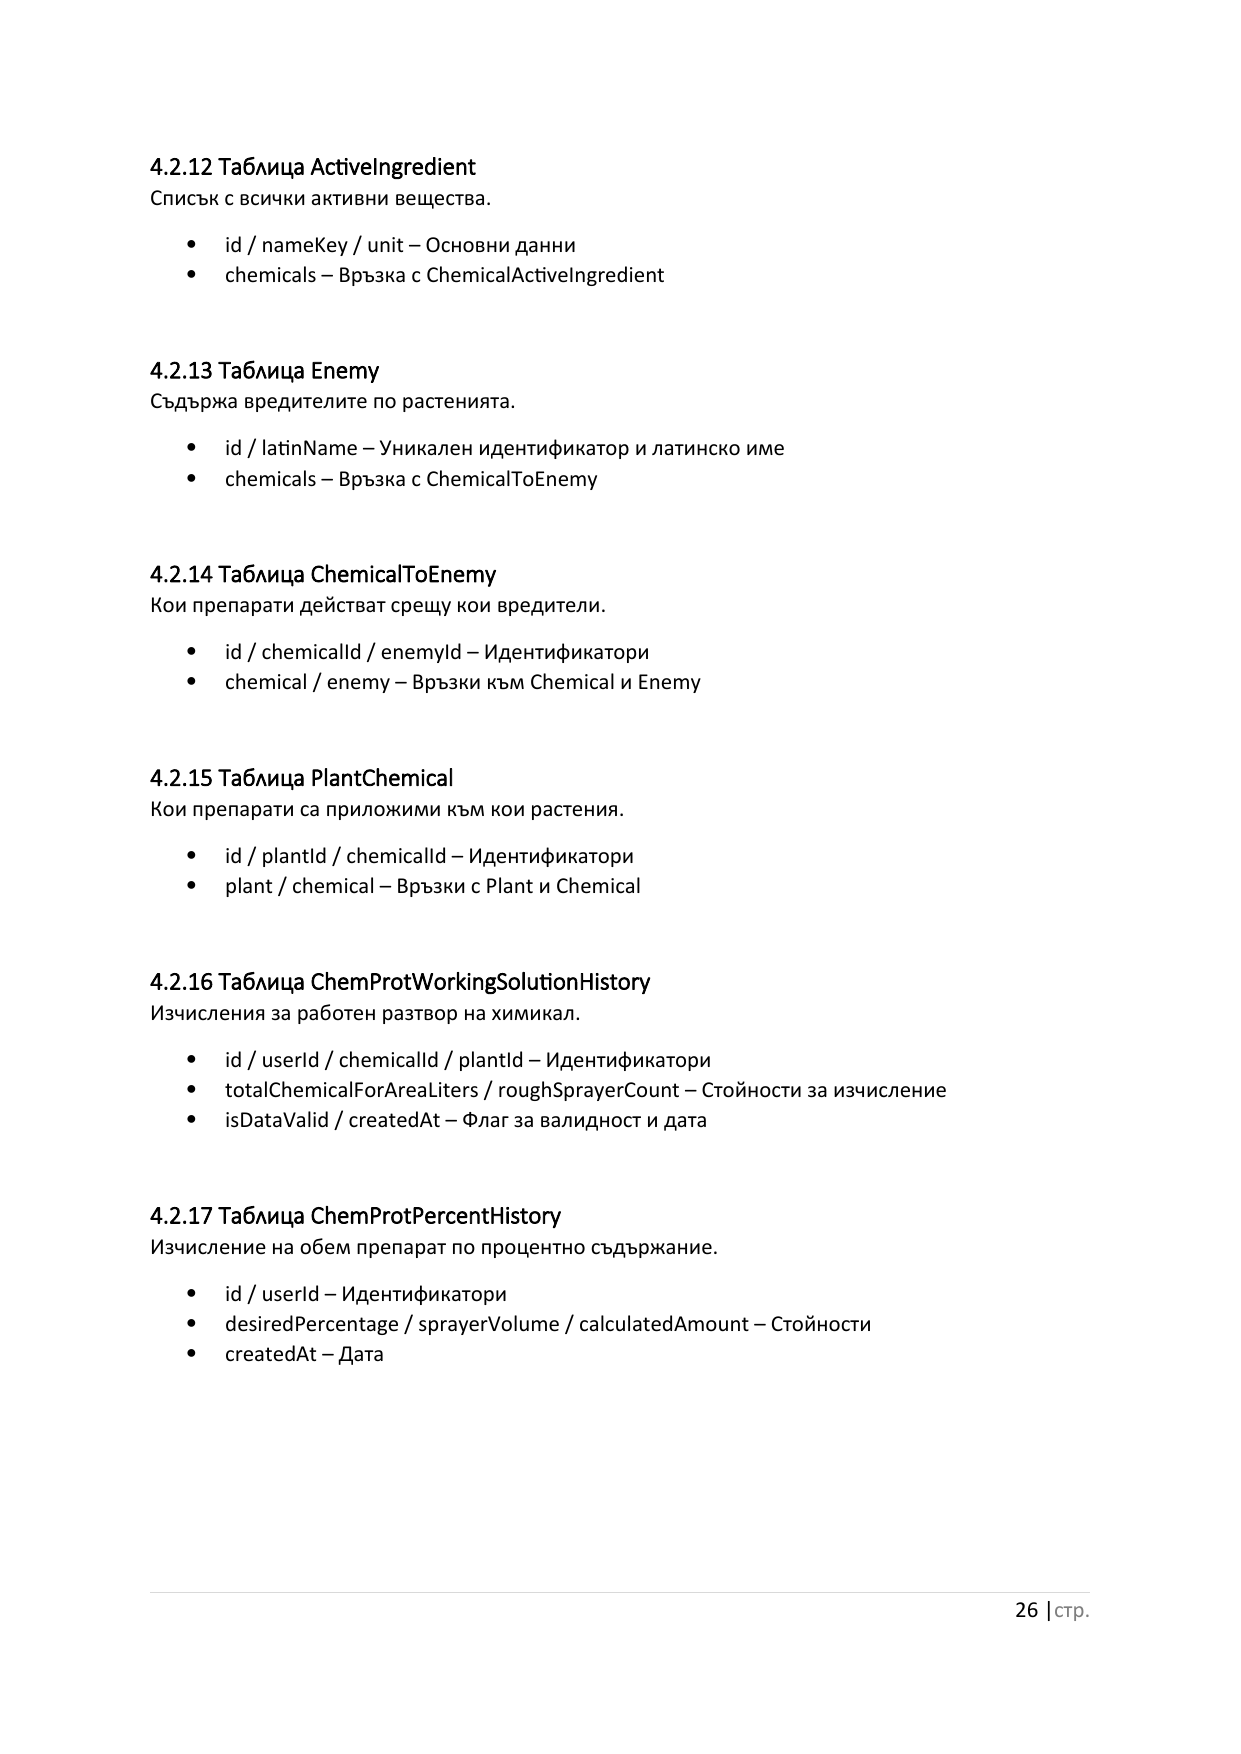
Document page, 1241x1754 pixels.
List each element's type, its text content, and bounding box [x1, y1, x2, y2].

list id / chemicalId / enemyId – Идентификатори [187, 637, 1090, 665]
subtitle 4.2.15 Таблица PlantChemical [150, 761, 1090, 792]
list id / plantId / chemicalId – Идентификатори [187, 841, 1090, 869]
text Изчисления за работен разтвор на химикал. [150, 998, 1090, 1026]
subtitle 4.2.12 Таблица ActiveIngredient [150, 150, 1090, 181]
text Изчисление на обем препарат по процентно съдържание. [150, 1232, 1090, 1260]
list createdAt – Дата [187, 1339, 1090, 1367]
text Списък с всички активни вещества. [150, 183, 1090, 211]
list totalChemicalForAreaLiters / roughSprayerCount – Стойности за изчисление [187, 1075, 1090, 1103]
list id / userId / chemicalId / plantId – Идентификатори [187, 1045, 1090, 1073]
subtitle 4.2.17 Таблица ChemProtPercentHistory [150, 1199, 1090, 1229]
list desiredPercentage / sprayerVolume / calculatedAmount – Стойности [187, 1309, 1090, 1337]
subtitle 4.2.13 Таблица Enemy [150, 354, 1090, 384]
list chemicals – Връзка с ChemicalToEnemy [187, 464, 1090, 492]
text Съдържа вредителите по растенията. [150, 387, 1090, 415]
subtitle 4.2.16 Таблица ChemProtWorkingSolutionHistory [150, 965, 1090, 996]
list id / userId – Идентификатори [187, 1279, 1090, 1307]
list id / nameKey / unit – Основни данни [187, 230, 1090, 258]
text Кои препарати действат срещу кои вредители. [150, 590, 1090, 618]
text Кои препарати са приложими към кои растения. [150, 794, 1090, 822]
list chemical / enemy – Връзки към Chemical и Enemy [187, 667, 1090, 696]
list chemicals – Връзка с ChemicalActiveIngredient [187, 260, 1090, 288]
list plant / chemical – Връзки с Plant и Chemical [187, 871, 1090, 899]
subtitle 4.2.14 Таблица ChemicalToEnemy [150, 557, 1090, 588]
list isDataValid / createdAt – Флаг за валидност и дата [187, 1105, 1090, 1133]
list id / latinName – Уникален идентификатор и латинско име [187, 433, 1090, 462]
